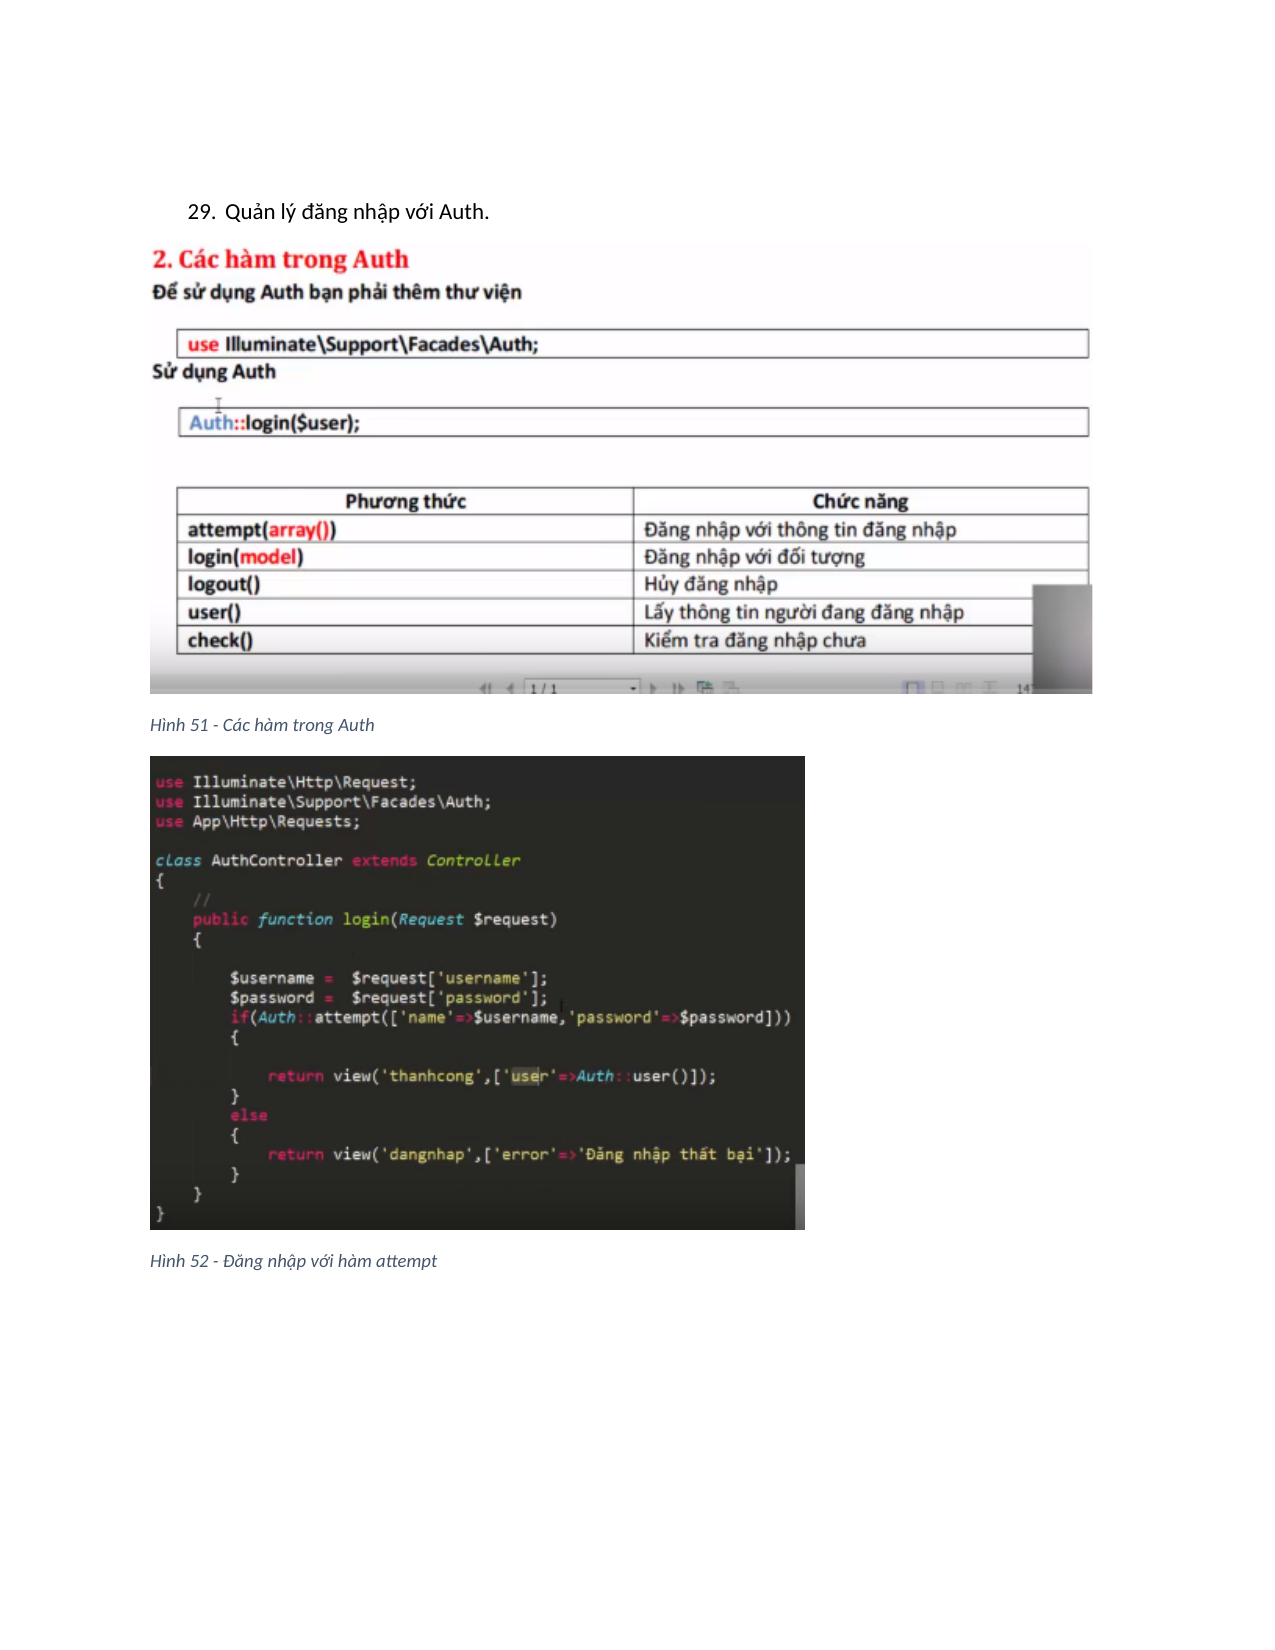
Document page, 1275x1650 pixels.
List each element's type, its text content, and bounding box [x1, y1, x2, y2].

picture [150, 243, 1093, 694]
picture [150, 756, 805, 1230]
text Hình 51 - Các hàm trong Auth [150, 713, 1125, 736]
text Hình - Đăng nhập với hàm attempt [150, 1249, 1125, 1272]
list Quản lý đăng nhập với Auth. [187, 197, 1125, 225]
